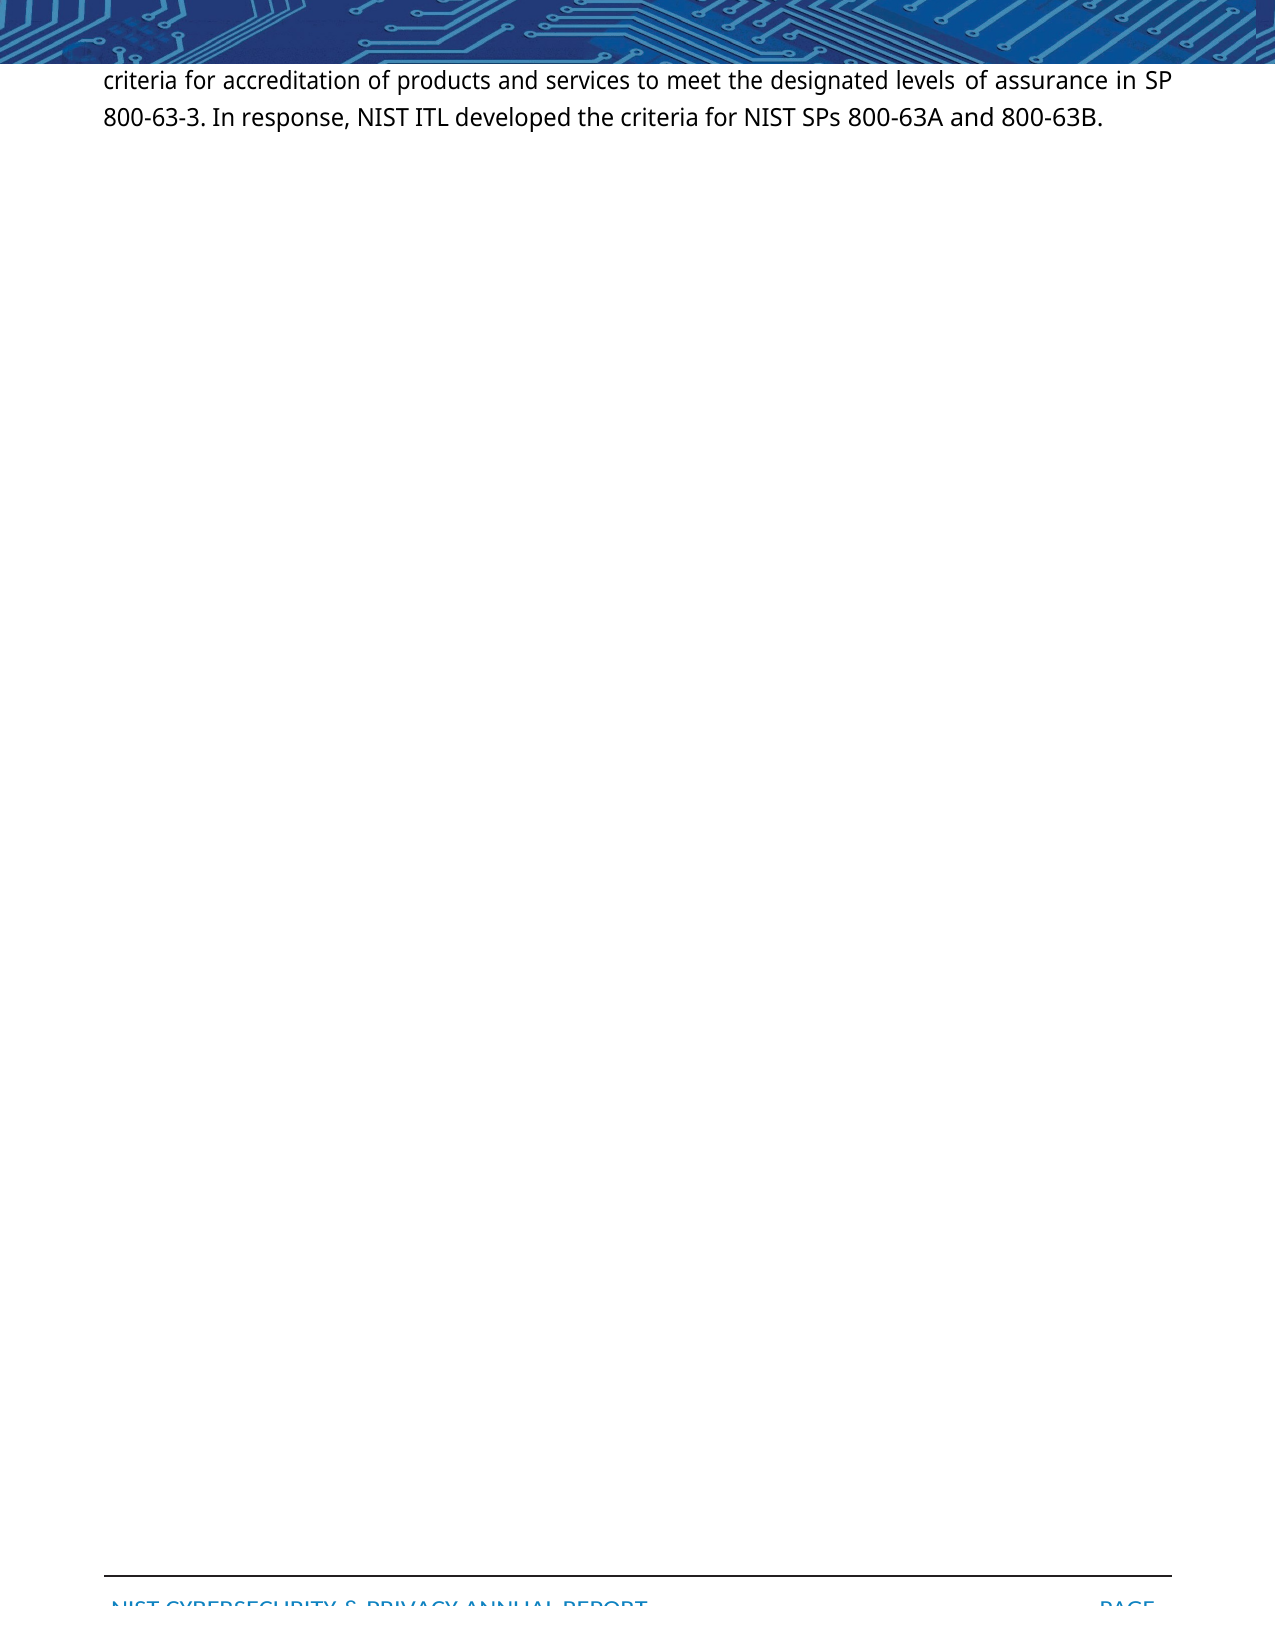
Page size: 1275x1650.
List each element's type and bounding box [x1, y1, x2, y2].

text [103, 62, 1172, 134]
picture [0, 0, 1275, 64]
